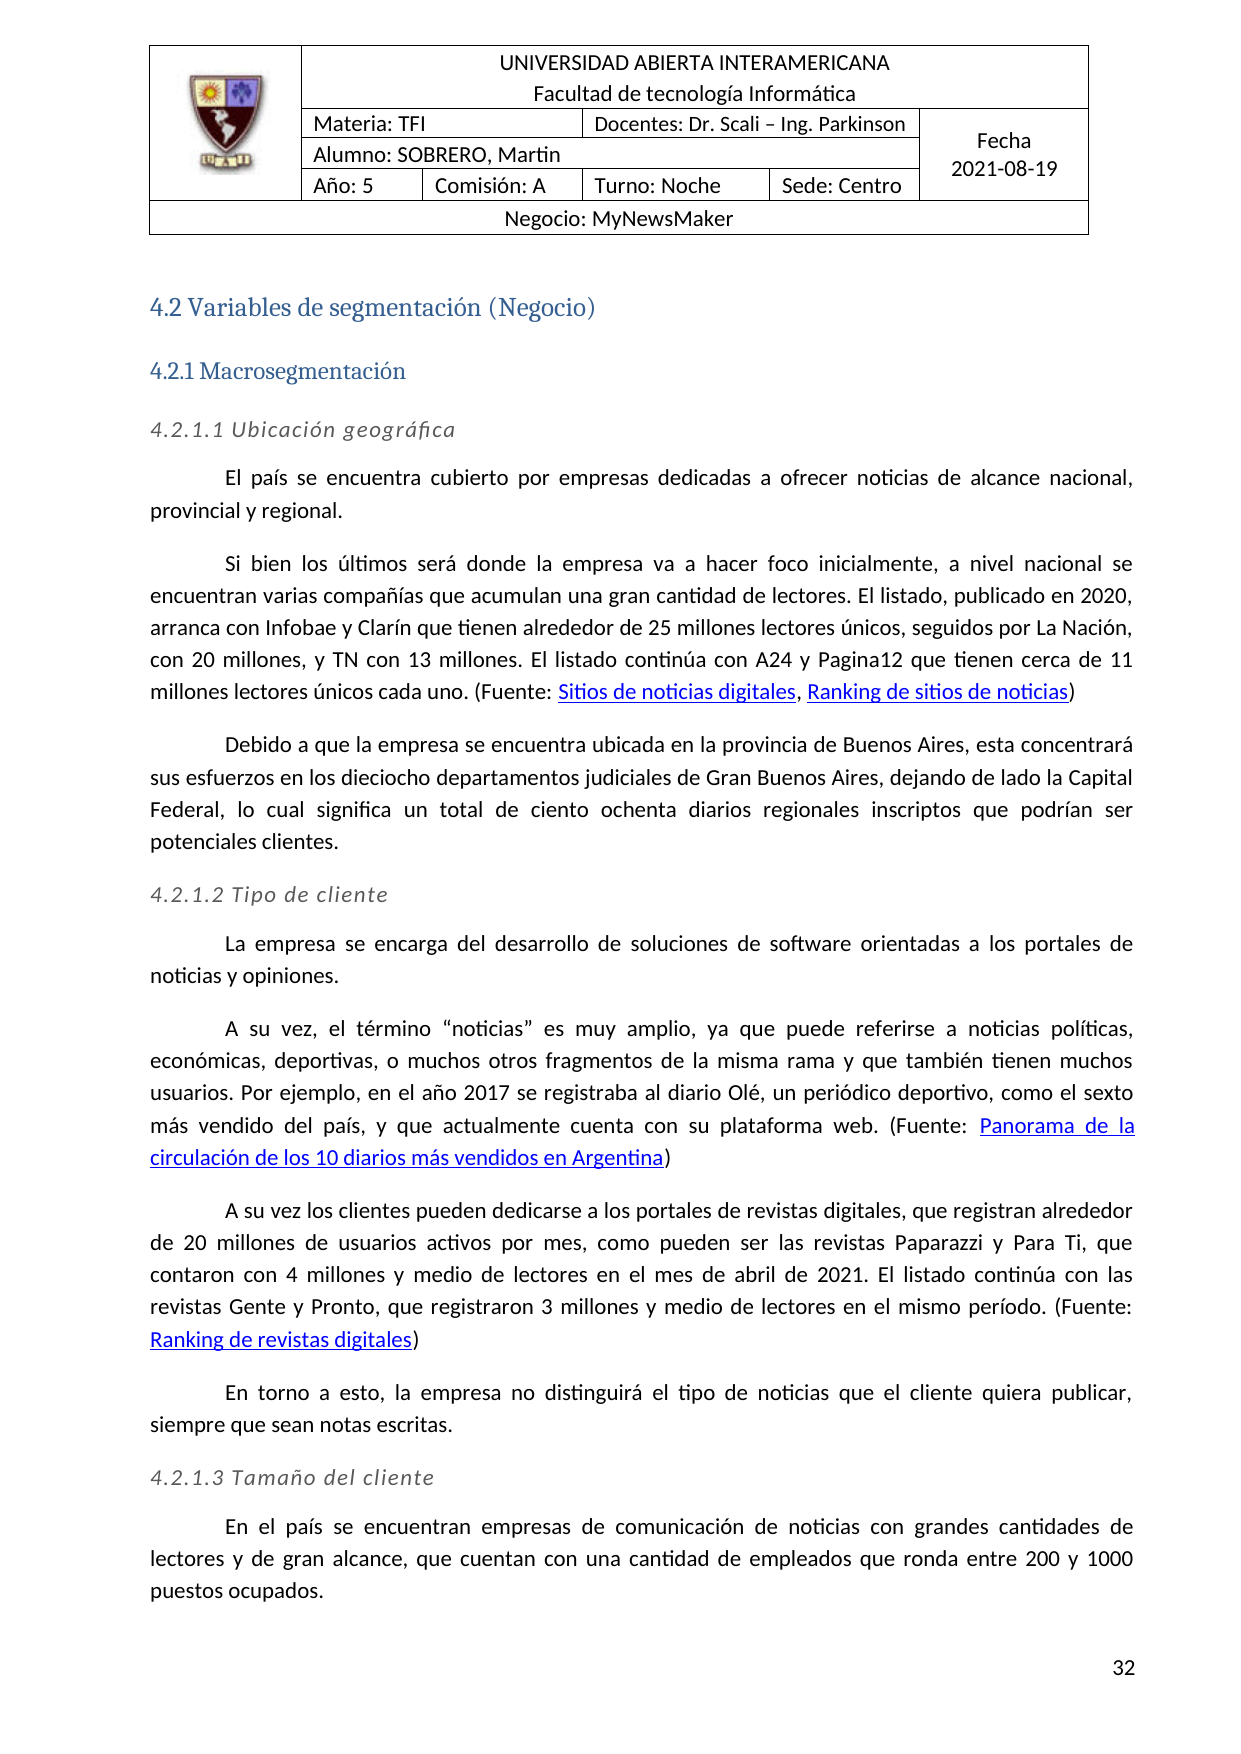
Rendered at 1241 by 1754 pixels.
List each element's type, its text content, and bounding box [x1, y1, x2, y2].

subtitle 4.2 Variables de segmentación (Negocio) [150, 292, 1135, 323]
text La empresa se encarga del desarrollo de soluciones de software orientadas a los portales de noticias y opiniones. [150, 929, 1135, 989]
text A su vez los clientes pueden dedicarse a los portales de revistas digitales, que registran alrededor de 20 millones de usuarios activos por mes, como pueden ser las revistas Paparazzi y Para Ti, que contaron con 4 millones y medio de lectores en el mes de abril de 2021. El listado continúa con las revistas Gente y Pronto, que registraron 3 millones y medio de lectores en el mismo período. (Fuente: Ranking de revistas digitales) [150, 1196, 1135, 1353]
picture [175, 67, 276, 180]
subtitle 4.2.1 Macrosegmentación [150, 357, 1135, 385]
text El país se encuentra cubierto por empresas dedicadas a ofrecer noticias de alcance nacional, provincial y regional. [150, 463, 1135, 524]
subtitle 4.2.1.2 Tipo de cliente [150, 880, 1135, 908]
text Si bien los últimos será donde la empresa va a hacer foco inicialmente, a nivel nacional se encuentran varias compañías que acumulan una gran cantidad de lectores. El listado, publicado en 2020, arranca con Infobae y Clarín que tienen alrededor de 25 millones lectores únicos, seguidos por La Nación, con 20 millones, y TN con 13 millones. El listado continúa con A24 y Pagina12 que tienen cerca de 11 millones lectores únicos cada uno. (Fuente: Sitios de noticias digitales, Ranking de sitios de noticias) [150, 549, 1135, 706]
subtitle 4.2.1.3 Tamaño del cliente [150, 1463, 1135, 1491]
subtitle 4.2.1.1 Ubicación geográfica [150, 415, 1135, 443]
text En el país se encuentran empresas de comunicación de noticias con grandes cantidades de lectores y de gran alcance, que cuentan con una cantidad de empleados que ronda entre 200 y 1000 puestos ocupados. [150, 1512, 1135, 1604]
text Debido a que la empresa se encuentra ubicada en la provincia de Buenos Aires, esta concentrará sus esfuerzos en los dieciocho departamentos judiciales de Gran Buenos Aires, dejando de lado la Capital Federal, lo cual significa un total de ciento ochenta diarios regionales inscriptos que podrían ser potenciales clientes. [150, 731, 1135, 855]
text A su vez, el término “noticias” es muy amplio, ya que puede referirse a noticias políticas, económicas, deportivas, o muchos otros fragmentos de la misma rama y que también tienen muchos usuarios. Por ejemplo, en el año 2017 se registraba al diario Olé, un periódico deportivo, como el sexto más vendido del país, y que actualmente cuenta con su plataforma web. (Fuente: Panorama de la circulación de los 10 diarios más vendidos en Argentina) [150, 1014, 1135, 1171]
text En torno a esto, la empresa no distinguirá el tipo de noticias que el cliente quiera publicar, siempre que sean notas escritas. [150, 1378, 1135, 1438]
